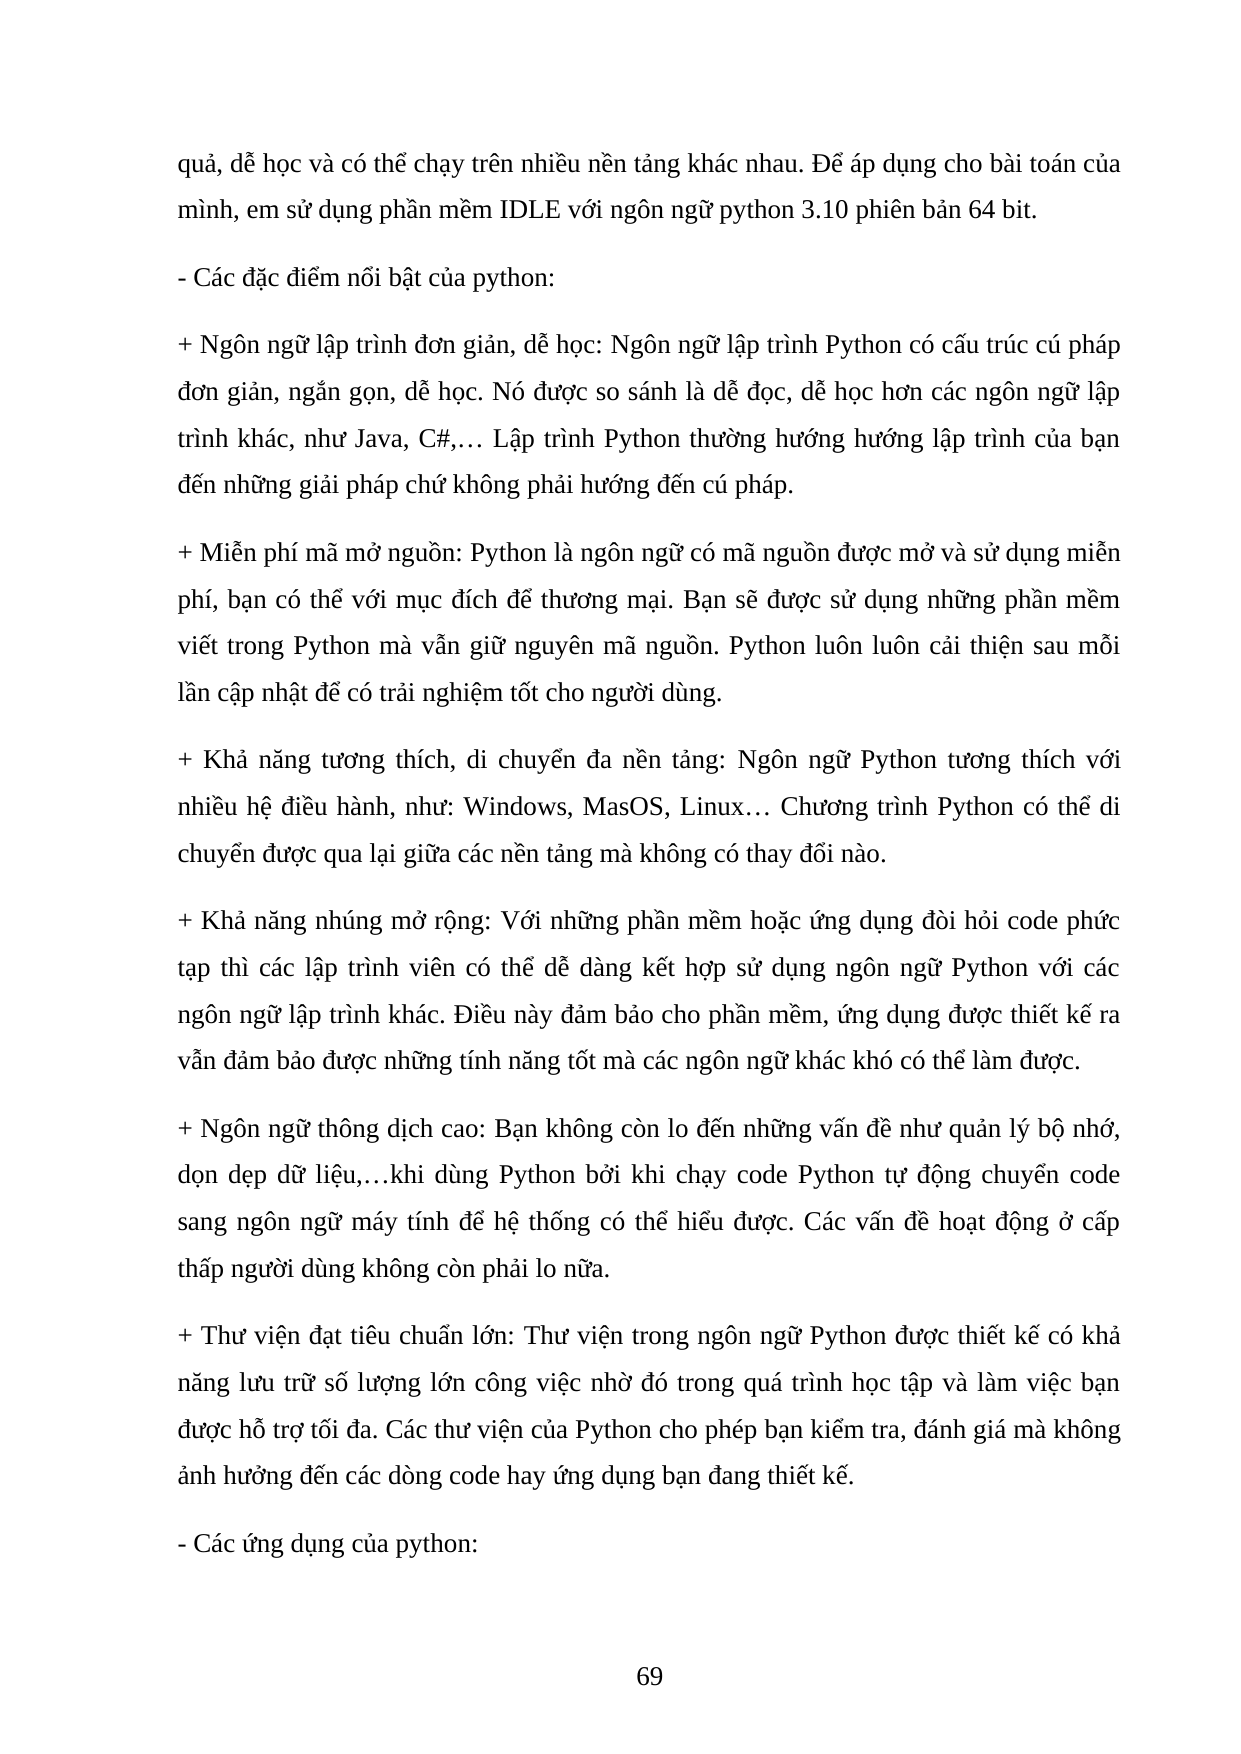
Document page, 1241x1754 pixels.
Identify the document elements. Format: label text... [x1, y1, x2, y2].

text + Miễn phí mã mở nguồn: Python là ngôn ngữ có mã nguồn được mở và sử dụng miễn phí, bạn có thể với mục đích để thương mại. Bạn sẽ được sử dụng những phần mềm viết trong Python mà vẫn giữ nguyên mã nguồn. Python luôn luôn cải thiện sau mỗi lần cập nhật để có trải nghiệm tốt cho người dùng. [177, 536, 1122, 707]
text + Ngôn ngữ lập trình đơn giản, dễ học: Ngôn ngữ lập trình Python có cấu trúc cú pháp đơn giản, ngắn gọn, dễ học. Nó được so sánh là dễ đọc, dễ học hơn các ngôn ngữ lập trình khác, như Java, C#,… Lập trình Python thường hướng hướng lập trình của bạn đến những giải pháp chứ không phải hướng đến cú pháp. [177, 329, 1122, 500]
text - Các ứng dụng của python: [177, 1527, 1122, 1558]
text + Khả năng nhúng mở rộng: Với những phần mềm hoặc ứng dụng đòi hỏi code phức tạp thì các lập trình viên có thể dễ dàng kết hợp sử dụng ngôn ngữ Python với các ngôn ngữ lập trình khác. Điều này đảm bảo cho phần mềm, ứng dụng được thiết kế ra vẫn đảm bảo được những tính năng tốt mà các ngôn ngữ khác khó có thể làm được. [177, 904, 1122, 1076]
text - Các đặc điểm nổi bật của python: [177, 261, 1122, 292]
text + Khả năng tương thích, di chuyển đa nền tảng: Ngôn ngữ Python tương thích với nhiều hệ điều hành, như: Windows, MasOS, Linux… Chương trình Python có thể di chuyển được qua lại giữa các nền tảng mà không có thay đổi nào. [177, 744, 1122, 868]
text + Thư viện đạt tiêu chuẩn lớn: Thư viện trong ngôn ngữ Python được thiết kế có khả năng lưu trữ số lượng lớn công việc nhờ đó trong quá trình học tập và làm việc bạn được hỗ trợ tối đa. Các thư viện của Python cho phép bạn kiểm tra, đánh giá mà không ảnh hưởng đến các dòng code hay ứng dụng bạn đang thiết kế. [177, 1319, 1122, 1491]
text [177, 147, 1122, 225]
text + Ngôn ngữ thông dịch cao: Bạn không còn lo đến những vấn đề như quản lý bộ nhớ, dọn dẹp dữ liệu,…khi dùng Python bởi khi chạy code Python tự động chuyển code sang ngôn ngữ máy tính để hệ thống có thể hiểu được. Các vấn đề hoạt động ở cấp thấp người dùng không còn phải lo nữa. [177, 1112, 1122, 1283]
